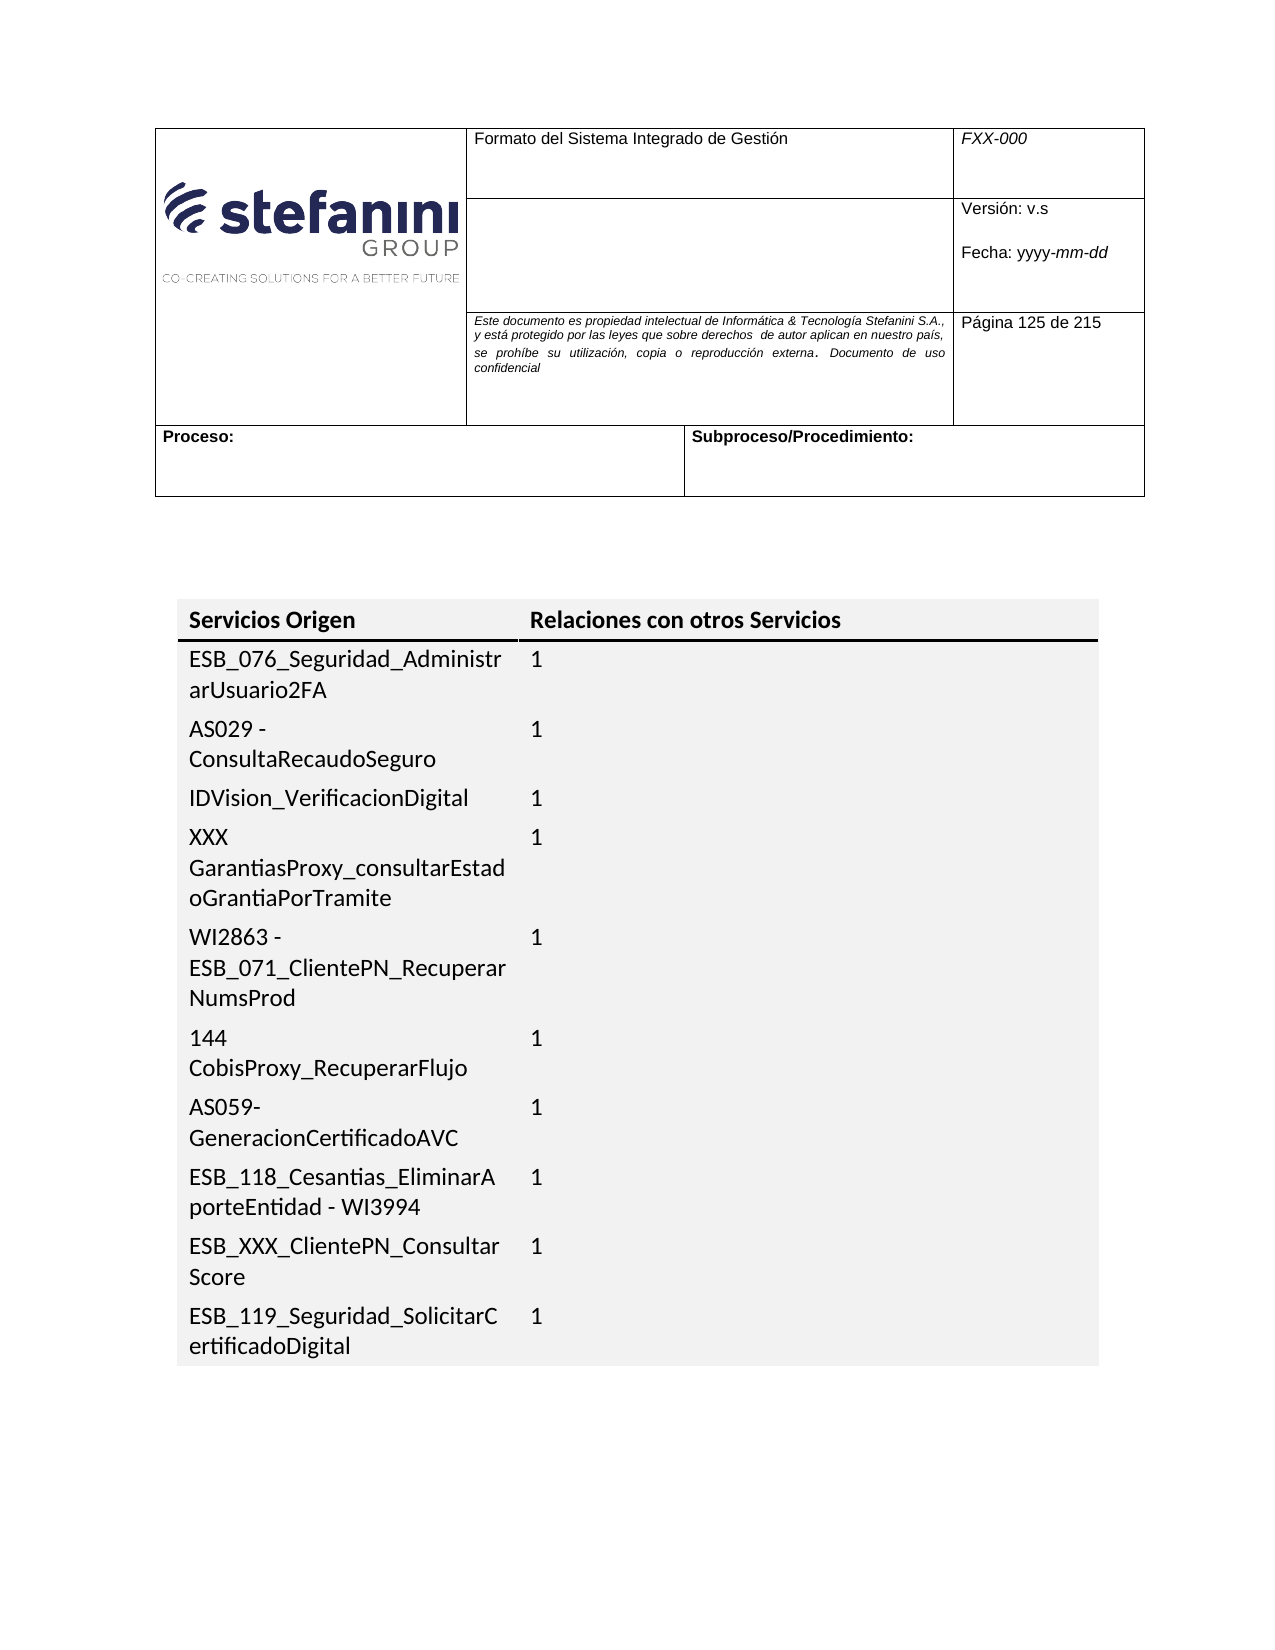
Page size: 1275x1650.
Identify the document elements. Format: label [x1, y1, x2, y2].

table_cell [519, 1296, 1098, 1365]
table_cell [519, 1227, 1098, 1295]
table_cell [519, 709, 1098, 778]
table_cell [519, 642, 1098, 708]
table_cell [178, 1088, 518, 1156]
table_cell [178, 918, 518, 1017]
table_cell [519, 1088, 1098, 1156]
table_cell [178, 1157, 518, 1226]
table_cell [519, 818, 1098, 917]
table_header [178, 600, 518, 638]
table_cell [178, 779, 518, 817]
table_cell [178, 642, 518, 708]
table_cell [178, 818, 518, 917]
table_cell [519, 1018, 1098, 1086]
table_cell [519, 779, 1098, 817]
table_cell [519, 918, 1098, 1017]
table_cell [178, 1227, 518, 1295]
picture [162, 182, 460, 286]
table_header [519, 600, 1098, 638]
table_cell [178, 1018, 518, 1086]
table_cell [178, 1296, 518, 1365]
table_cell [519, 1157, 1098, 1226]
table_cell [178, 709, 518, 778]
